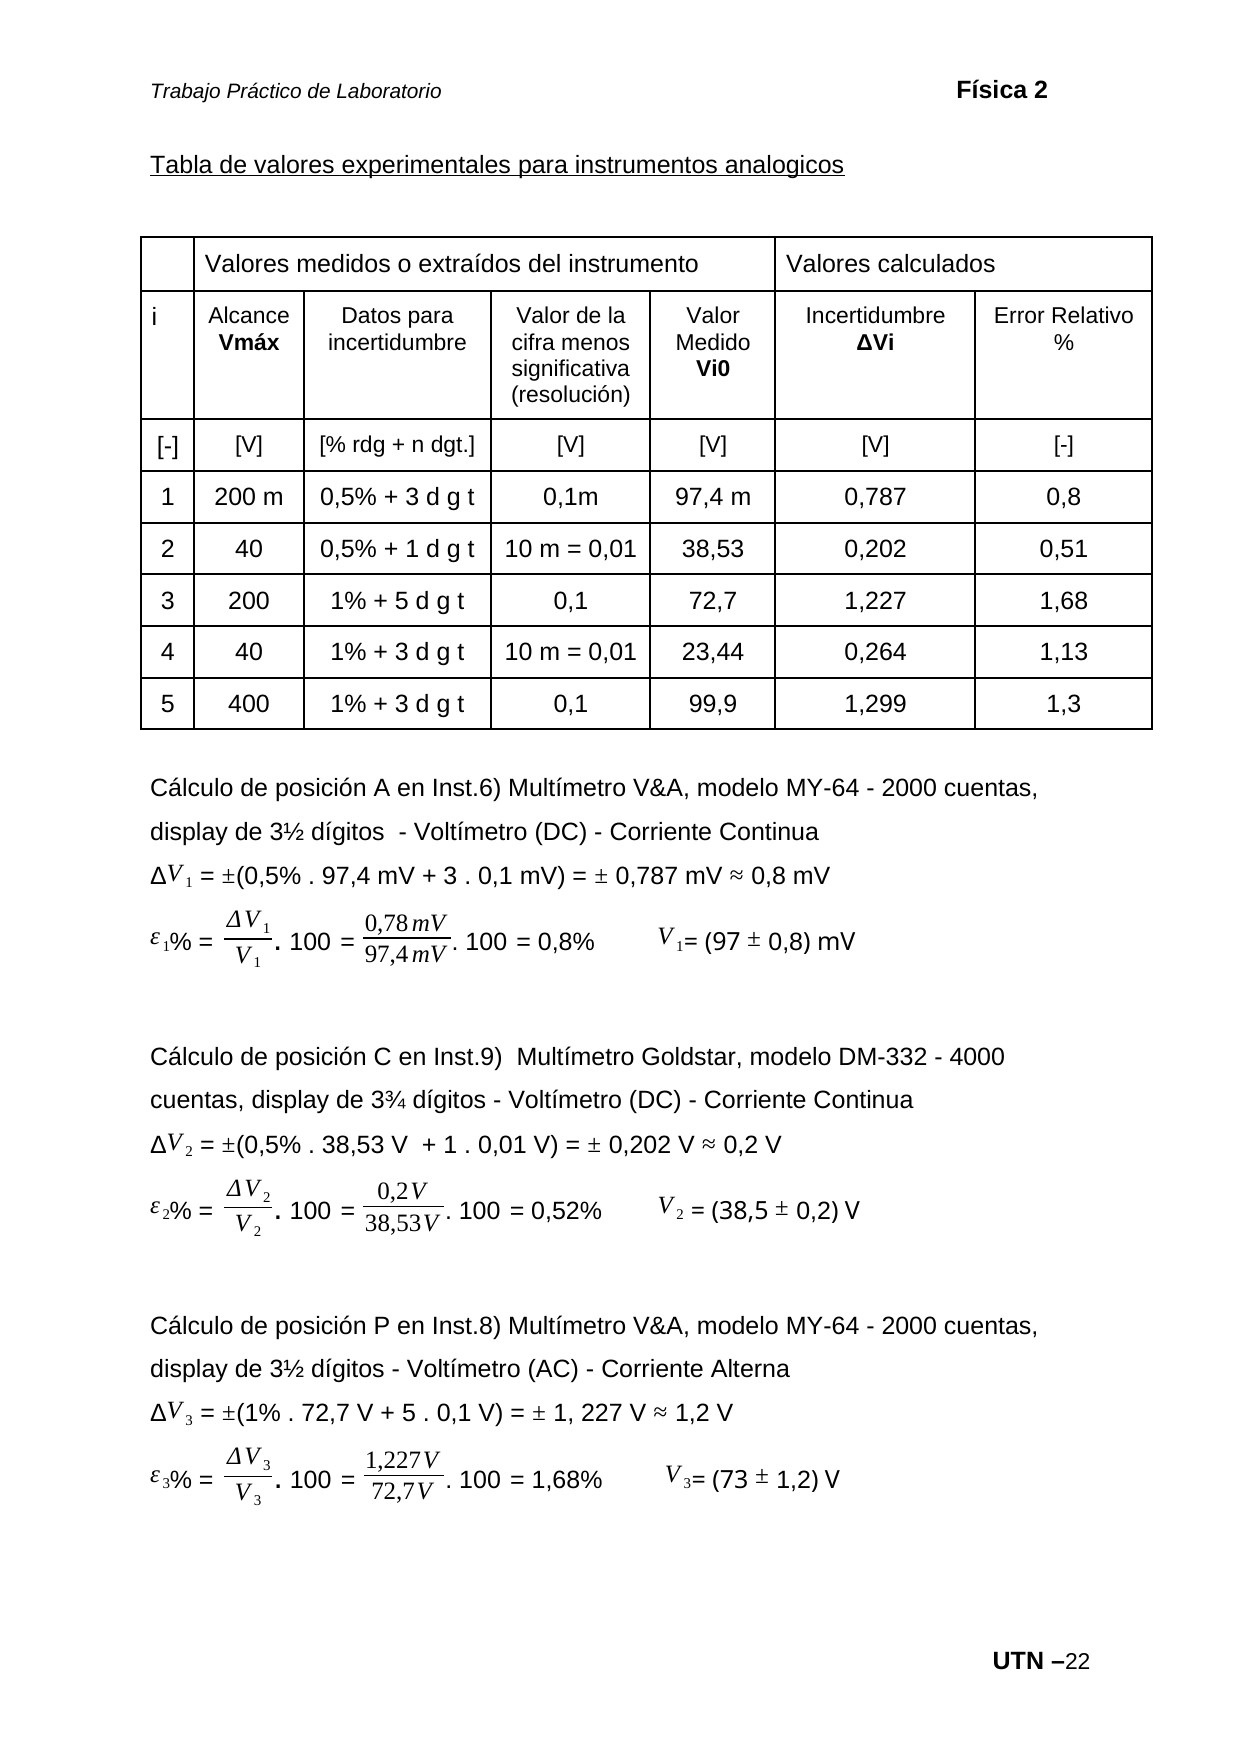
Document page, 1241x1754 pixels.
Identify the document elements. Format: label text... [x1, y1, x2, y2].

table_cell 0,8 [976, 472, 1151, 522]
table_cell 0,1 [492, 679, 649, 728]
text Δ = (0,5% . 97,4 mV + 3 . 0,1 mV) = 0,787 mV 0,8 mV [150, 860, 1090, 891]
table_cell Incertidumbre ΔVi [776, 292, 974, 418]
table_cell 5 [142, 679, 193, 728]
table_cell [% rdg + n dgt.] [305, 420, 490, 470]
table_cell 1% + 3 d g t [305, 679, 490, 728]
text % = . 100 = . 100 = 1,68% = (73 1,2) V [150, 1443, 1090, 1509]
table_cell 0,1 [492, 575, 649, 625]
text Cálculo de posición C en Inst.9) Multímetro Goldstar, modelo DM-332 - 4000 cuentas, display de 3¾ dígitos - Voltímetro (DC) - Corriente Continua [150, 1042, 1090, 1114]
table_cell 400 [195, 679, 303, 728]
text Δ = (1% . 72,7 V + 5 . 0,1 V) = 1, 227 V 1,2 V [150, 1397, 1090, 1428]
table_cell 0,5% + 3 d g t [305, 472, 490, 522]
table_cell 99,9 [651, 679, 774, 728]
table_cell 200 [195, 575, 303, 625]
table_cell 1% + 3 d g t [305, 627, 490, 677]
table_cell Error Relativo % [976, 292, 1151, 418]
table_cell i [142, 292, 193, 418]
table_cell 1,13 [976, 627, 1151, 677]
table_cell 1% + 5 d g t [305, 575, 490, 625]
table_cell 0,202 [776, 524, 974, 573]
table_cell 3 [142, 575, 193, 625]
table_cell 2 [142, 524, 193, 573]
table_cell 10 m = 0,01 [492, 524, 649, 573]
table_cell 72,7 [651, 575, 774, 625]
table_cell 1,3 [976, 679, 1151, 728]
table_header Valores calculados [776, 238, 1151, 290]
text Cálculo de posición A en Inst.6) Multímetro V&A, modelo MY-64 - 2000 cuentas, display de 3½ dígitos - Voltímetro (DC) - Corriente Continua [150, 773, 1090, 845]
table_cell Valor Medido Vi0 [651, 292, 774, 418]
table_cell 1 [142, 472, 193, 522]
table_cell [-] [976, 420, 1151, 470]
table_header [142, 238, 193, 290]
text % = . 100 = . 100 = 0,52% = (38,5 0,2) V [150, 1174, 1090, 1240]
text % = . 100 = . 100 = 0,8% = (97 0,8) mV [150, 905, 1090, 972]
table_cell [V] [776, 420, 974, 470]
table_cell 1,299 [776, 679, 974, 728]
table_cell Valor de la cifra menos significativa (resolución) [492, 292, 649, 418]
table_cell [V] [195, 420, 303, 470]
table_cell 23,44 [651, 627, 774, 677]
table_cell 0,1m [492, 472, 649, 522]
table_cell [-] [142, 420, 193, 470]
text Tabla de valores experimentales para instrumentos analogicos [150, 150, 1090, 179]
table_cell 0,51 [976, 524, 1151, 573]
table_cell 40 [195, 524, 303, 573]
table_cell 97,4 m [651, 472, 774, 522]
table_cell 40 [195, 627, 303, 677]
table_cell 4 [142, 627, 193, 677]
table_cell 10 m = 0,01 [492, 627, 649, 677]
table_cell Datos para incertidumbre [305, 292, 490, 418]
table_cell 0,787 [776, 472, 974, 522]
table_cell 38,53 [651, 524, 774, 573]
table_cell Alcance Vmáx [195, 292, 303, 418]
text Δ = (0,5% . 38,53 V + 1 . 0,01 V) = 0,202 V 0,2 V [150, 1128, 1090, 1160]
table_cell 0,5% + 1 d g t [305, 524, 490, 573]
table_cell [V] [492, 420, 649, 470]
table_header Valores medidos o extraídos del instrumento [195, 238, 774, 290]
table_cell 1,68 [976, 575, 1151, 625]
table_cell 1,227 [776, 575, 974, 625]
table_cell 0,264 [776, 627, 974, 677]
text Cálculo de posición P en Inst.8) Multímetro V&A, modelo MY-64 - 2000 cuentas, display de 3½ dígitos - Voltímetro (AC) - Corriente Alterna [150, 1311, 1090, 1383]
table_cell [V] [651, 420, 774, 470]
table_cell 200 m [195, 472, 303, 522]
